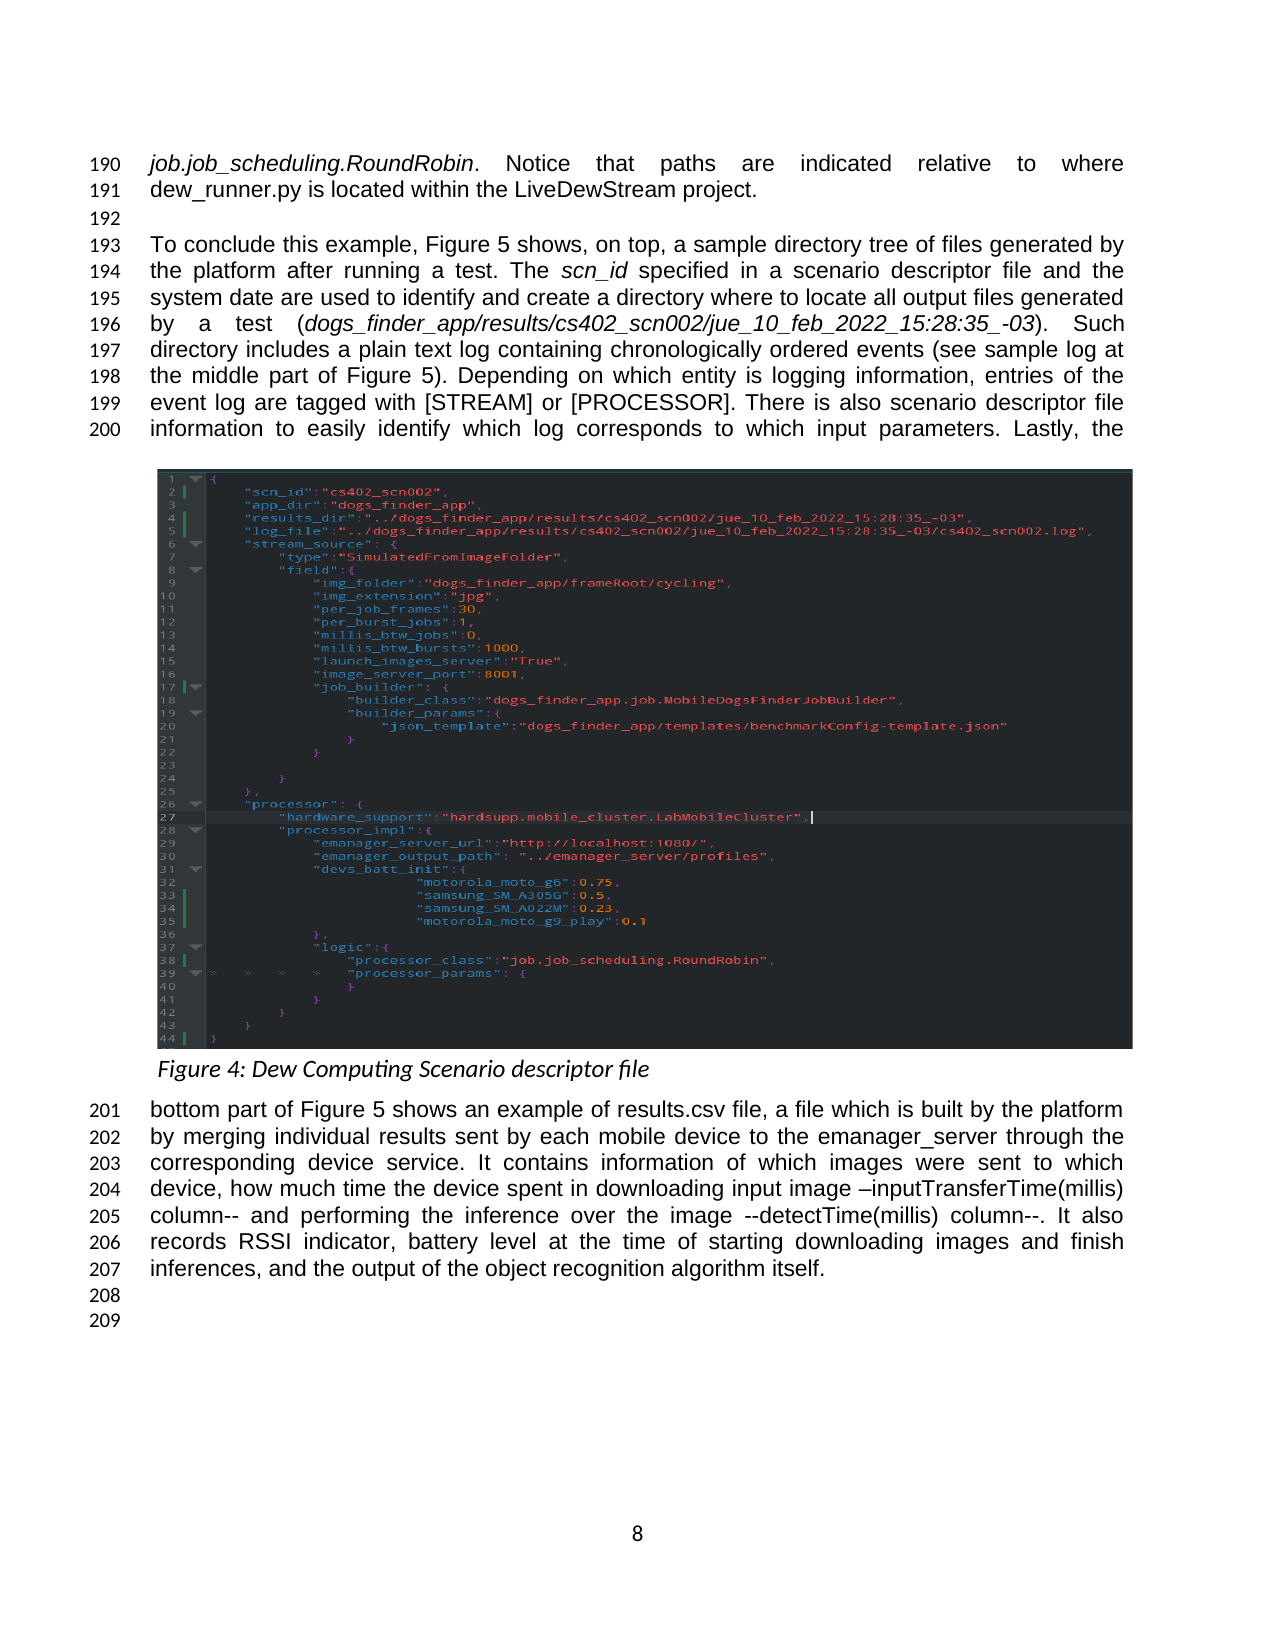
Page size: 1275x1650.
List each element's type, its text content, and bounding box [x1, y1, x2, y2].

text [150, 150, 1125, 203]
picture [157, 469, 1133, 1049]
